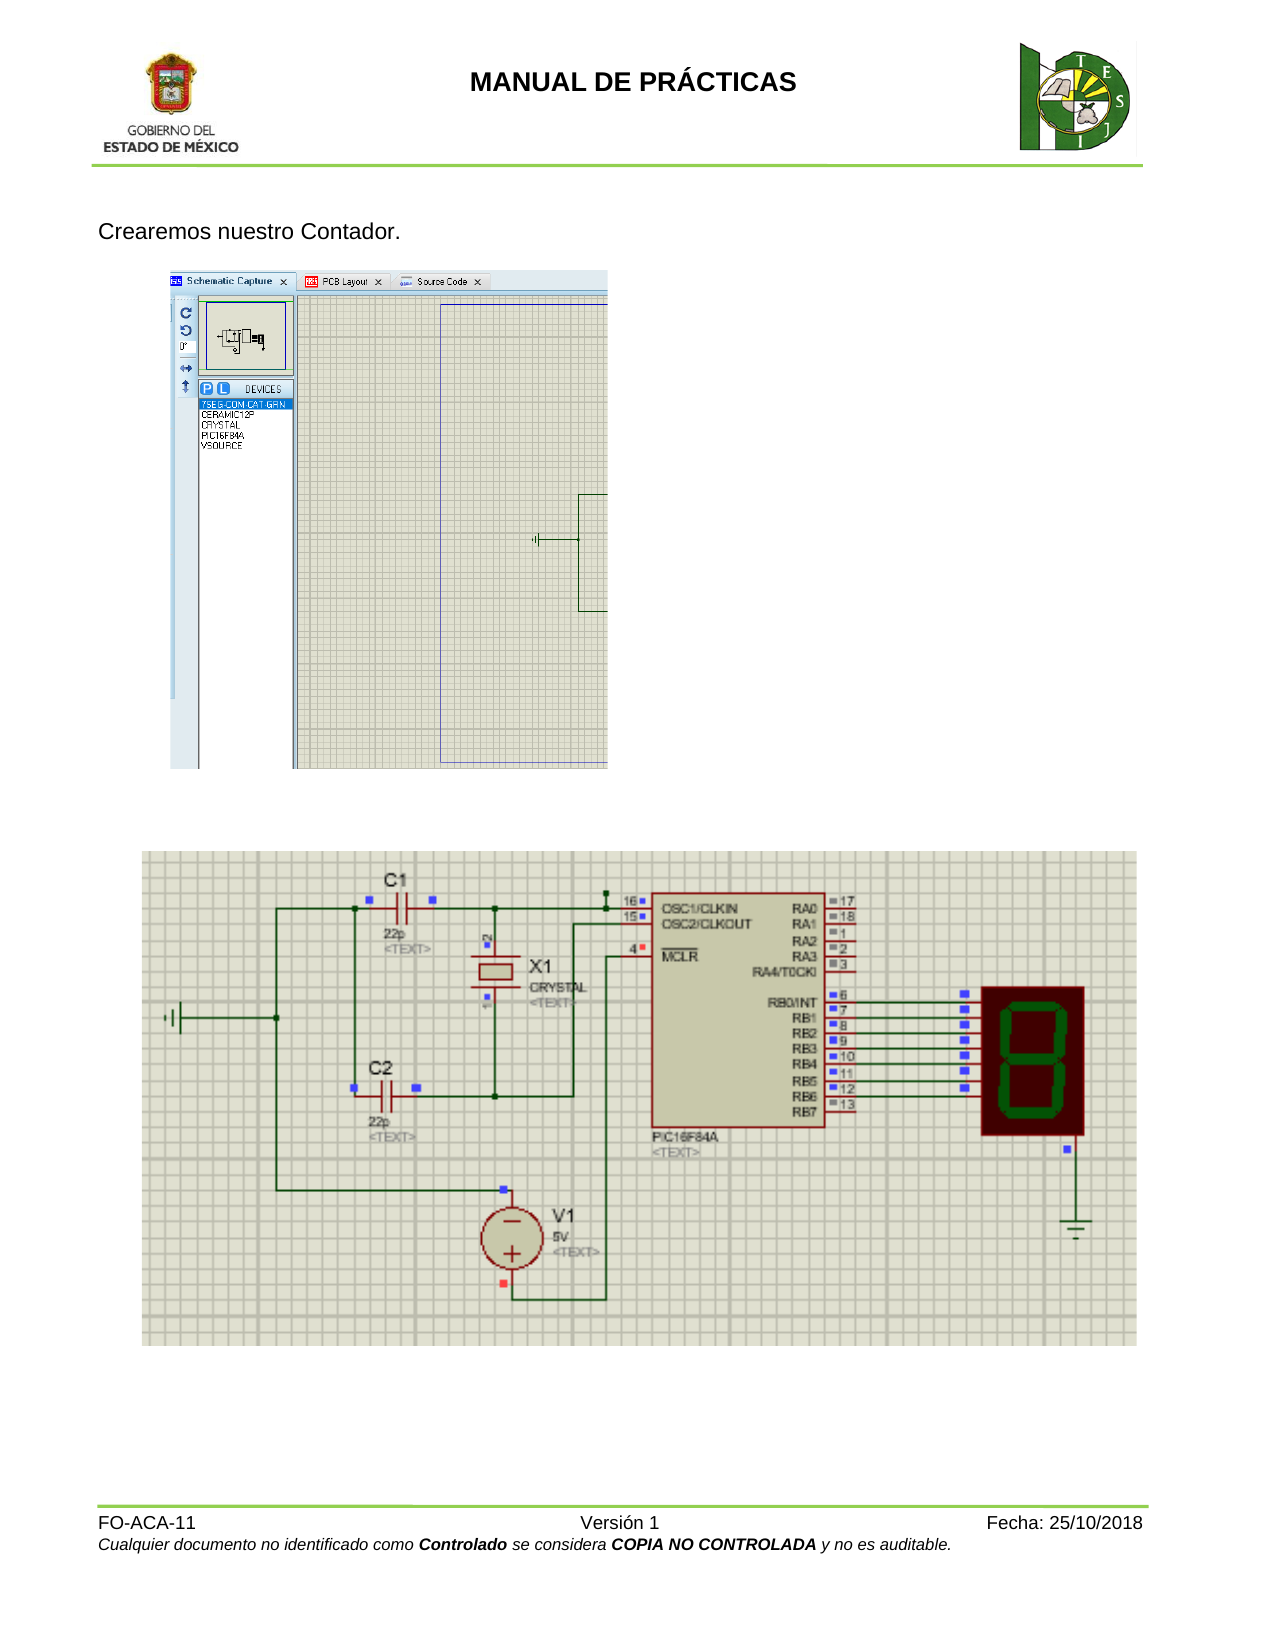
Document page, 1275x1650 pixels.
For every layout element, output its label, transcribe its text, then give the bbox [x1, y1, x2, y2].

picture [141, 851, 1137, 1346]
picture [170, 270, 607, 769]
text Crearemos nuestro Contador. [98, 218, 1183, 245]
picture [95, 42, 241, 161]
picture [1018, 41, 1137, 157]
